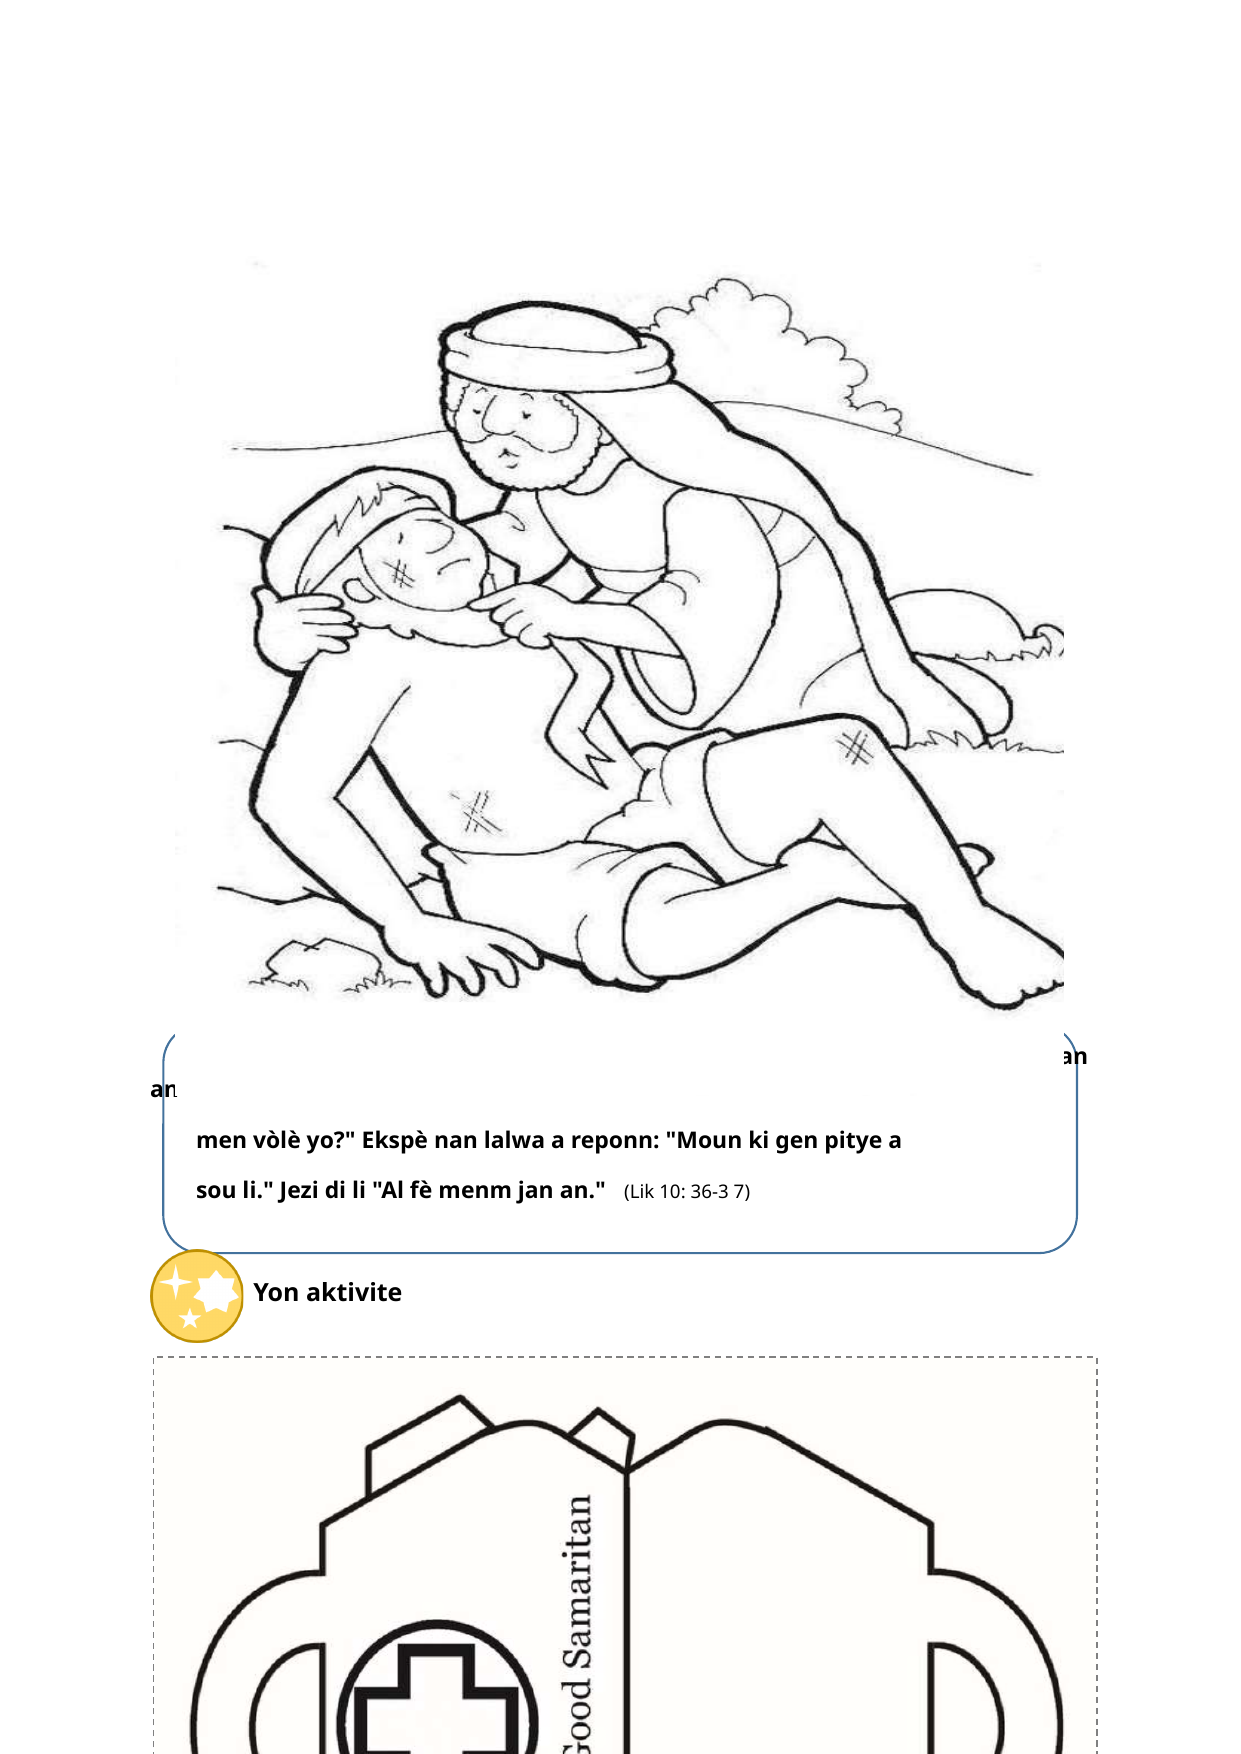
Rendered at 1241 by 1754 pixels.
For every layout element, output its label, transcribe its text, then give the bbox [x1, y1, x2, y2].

picture [175, 256, 1064, 1096]
text "Kilès nan twa sa yo ou panse ki te yon vwazen nonm ki te tonbe nan mitan an [150, 1040, 1090, 1105]
picture [156, 1358, 1097, 1754]
text sou li." Jezi di li "Al fè menm jan an." (Lik 10: 36-3 7) [150, 1174, 1090, 1206]
text men vòlè yo?" Ekspè nan lalwa a reponn: "Moun ki gen pitye a [150, 1124, 1090, 1155]
picture [150, 1249, 244, 1343]
text Yon aktivite [244, 1275, 1090, 1309]
